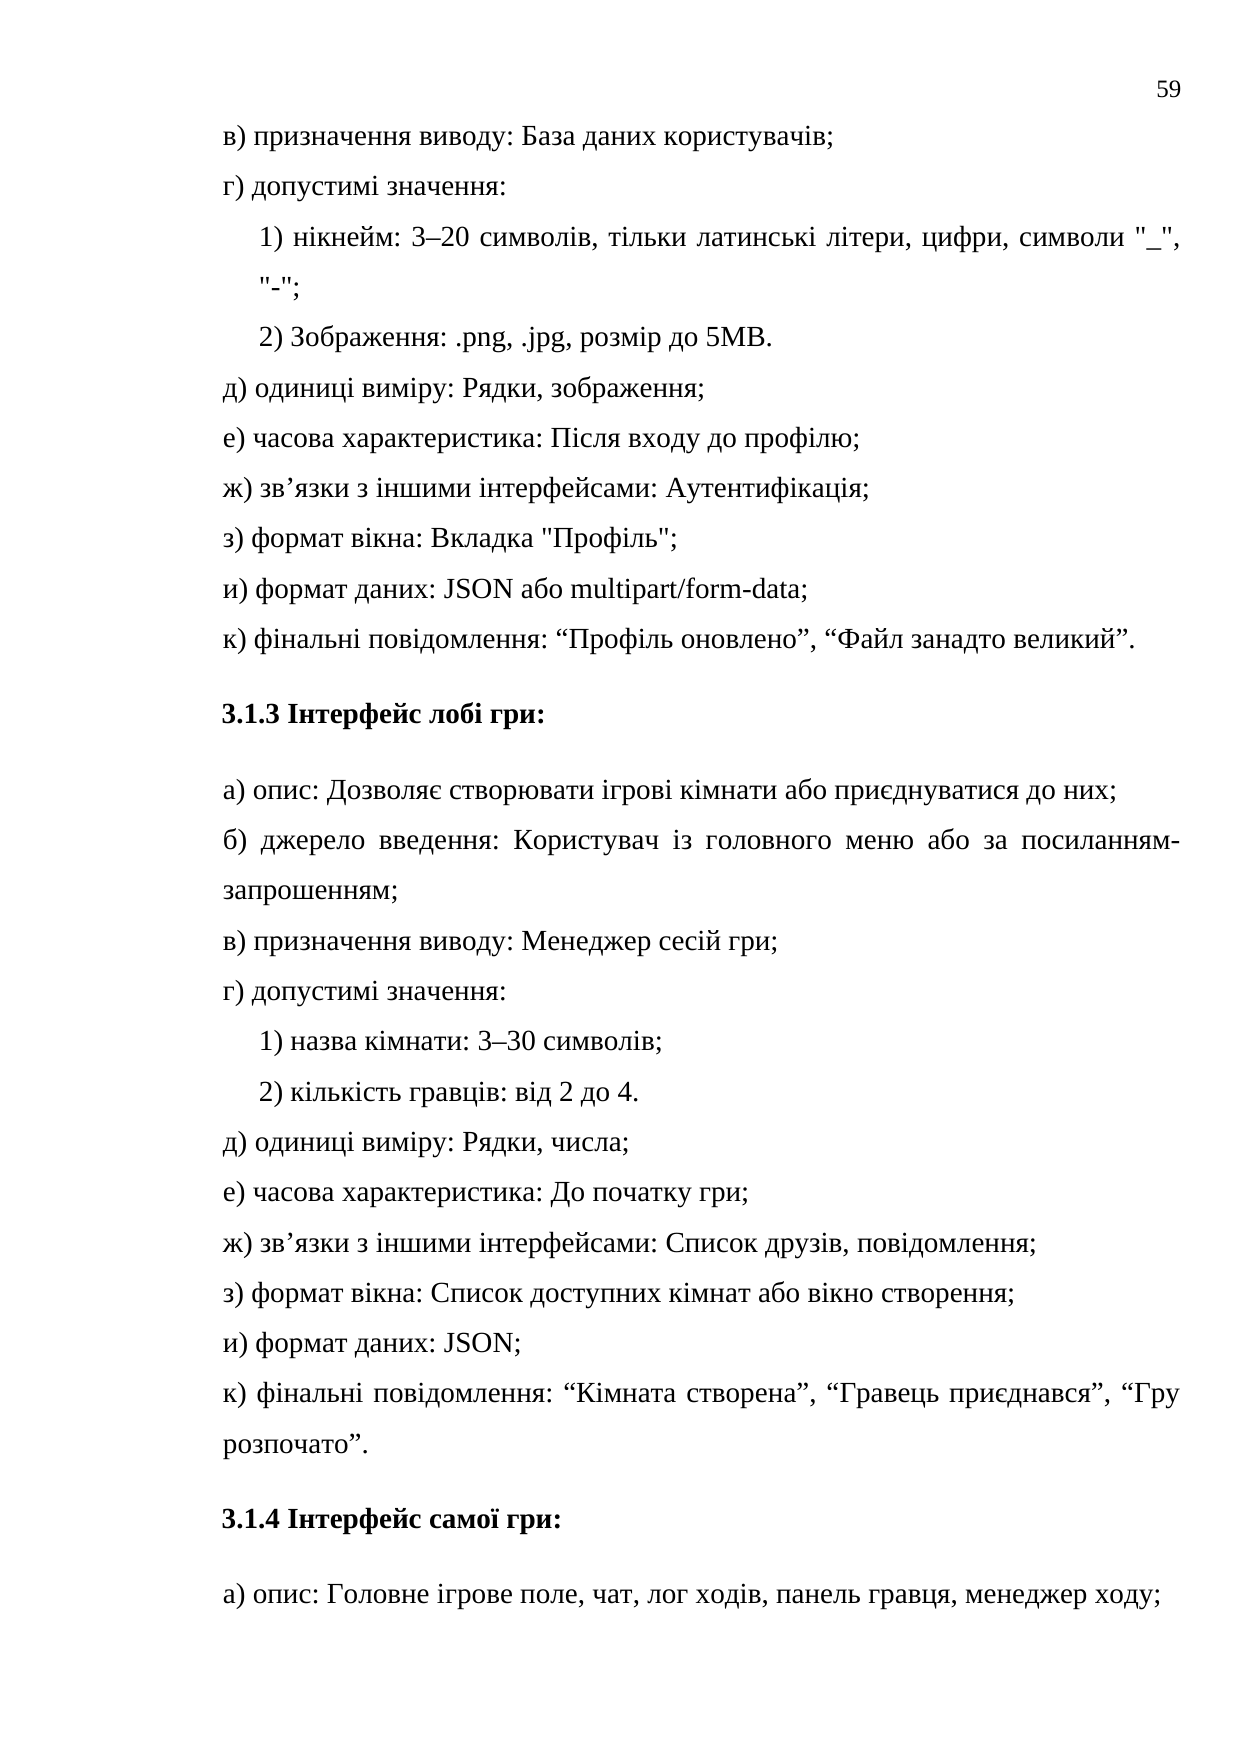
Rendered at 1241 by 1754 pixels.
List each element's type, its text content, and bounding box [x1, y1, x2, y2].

text е) часова характеристика: До початку гри; [223, 1174, 1181, 1208]
text г) допустимі значення: [223, 973, 1181, 1007]
text и) формат даних: JSON; [223, 1325, 1181, 1359]
text 1) назва кімнати: 3–30 символів; [259, 1023, 1181, 1057]
text 2) Зображення: .png, .jpg, розмір до 5MB. [259, 319, 1181, 353]
text к) фінальні повідомлення: “Кімната створена”, “Гравець приєднався”, “Гру розпочато”. [223, 1376, 1181, 1459]
text д) одиниці виміру: Рядки, зображення; [223, 370, 1181, 403]
text 3.1.4 Інтерфейс самої гри: [148, 1501, 1181, 1535]
text ж) зв’язки з іншими інтерфейсами: Аутентифікація; [223, 470, 1181, 504]
text з) формат вікна: Вкладка "Профіль"; [223, 521, 1181, 554]
text з) формат вікна: Список доступних кімнат або вікно створення; [223, 1275, 1181, 1308]
text 2) кількість гравців: від 2 до 4. [259, 1074, 1181, 1107]
text а) опис: Головне ігрове поле, чат, лог ходів, панель гравця, менеджер ходу; [223, 1577, 1181, 1610]
text в) призначення виводу: База даних користувачів; [223, 118, 1181, 152]
text и) формат даних: JSON або multipart/form-data; [223, 571, 1181, 604]
text б) джерело введення: Користувач із головного меню або за посиланням-запрошенням; [223, 822, 1181, 906]
text к) фінальні повідомлення: “Профіль оновлено”, “Файл занадто великий”. [223, 621, 1181, 655]
text в) призначення виводу: Менеджер сесій гри; [223, 923, 1181, 956]
text а) опис: Дозволяє створювати ігрові кімнати або приєднуватися до них; [223, 772, 1181, 805]
text 1) нікнейм: 3–20 символів, тільки латинські літери, цифри, символи "_", "-"; [259, 219, 1181, 303]
text г) допустимі значення: [223, 168, 1181, 202]
text е) часова характеристика: Після входу до профілю; [223, 420, 1181, 453]
text ж) зв’язки з іншими інтерфейсами: Список друзів, повідомлення; [223, 1225, 1181, 1258]
text 3.1.3 Інтерфейс лобі гри: [148, 697, 1181, 730]
text д) одиниці виміру: Рядки, числа; [223, 1124, 1181, 1158]
